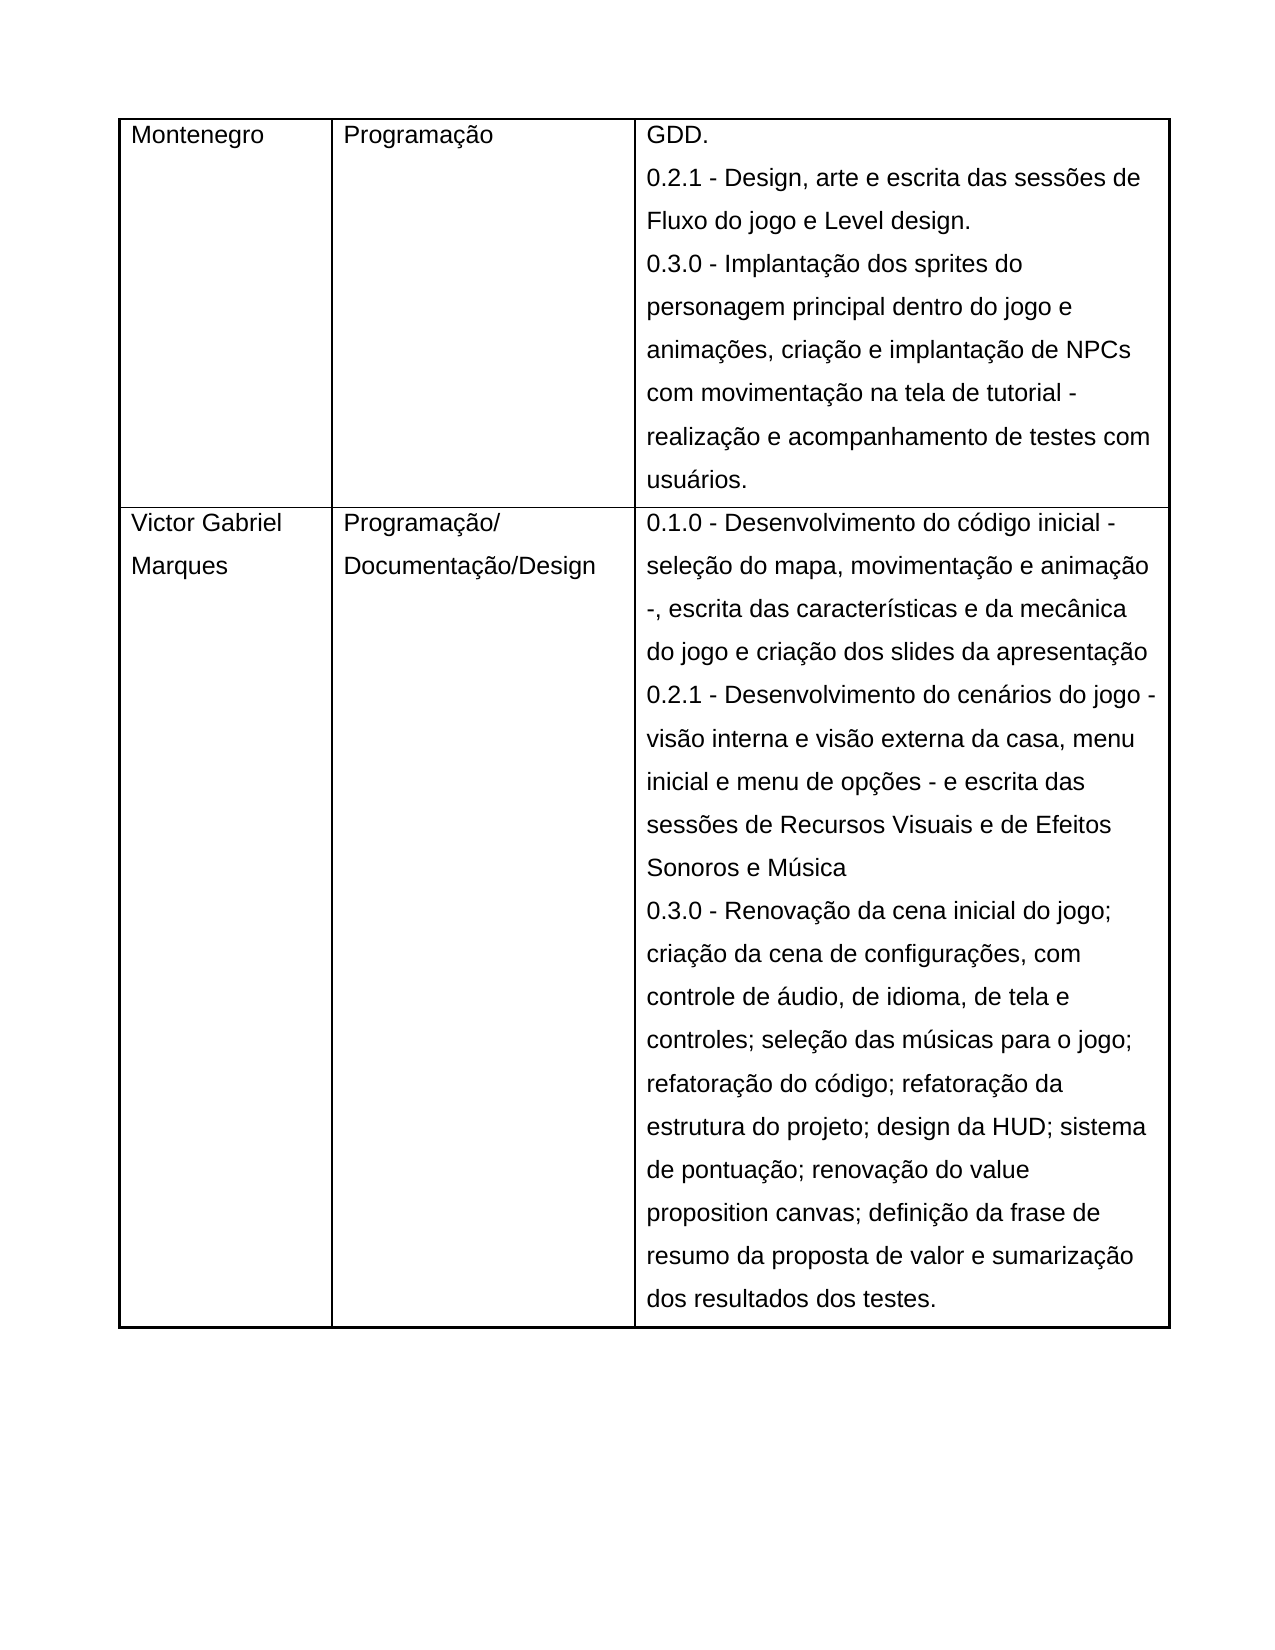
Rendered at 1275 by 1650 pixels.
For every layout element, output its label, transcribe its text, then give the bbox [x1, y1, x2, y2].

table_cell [333, 120, 634, 506]
table_cell Programação/Documentação/Design [333, 508, 634, 1326]
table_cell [121, 120, 331, 506]
table_cell Victor Gabriel Marques [121, 508, 331, 1326]
table_cell 0.1.0 - Desenvolvimento do código inicial - seleção do mapa, movimentação e animação -, escrita das características e da mecânica do jogo e criação dos slides da apresentação 0.2.1 - Desenvolvimento do cenários do jogo - visão interna e visão externa da casa, menu inicial e menu de opções - e escrita das sessões de Recursos Visuais e de Efeitos Sonoros e Música 0.3.0 - Renovação da cena inicial do jogo; criação da cena de configurações, com controle de áudio, de idioma, de tela e controles; seleção das músicas para o jogo; refatoração do código; refatoração da estrutura do projeto; design da HUD; sistema de pontuação; renovação do value proposition canvas; definição da frase de resumo da proposta de valor e sumarização dos resultados dos testes. [636, 508, 1168, 1326]
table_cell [636, 120, 1168, 506]
